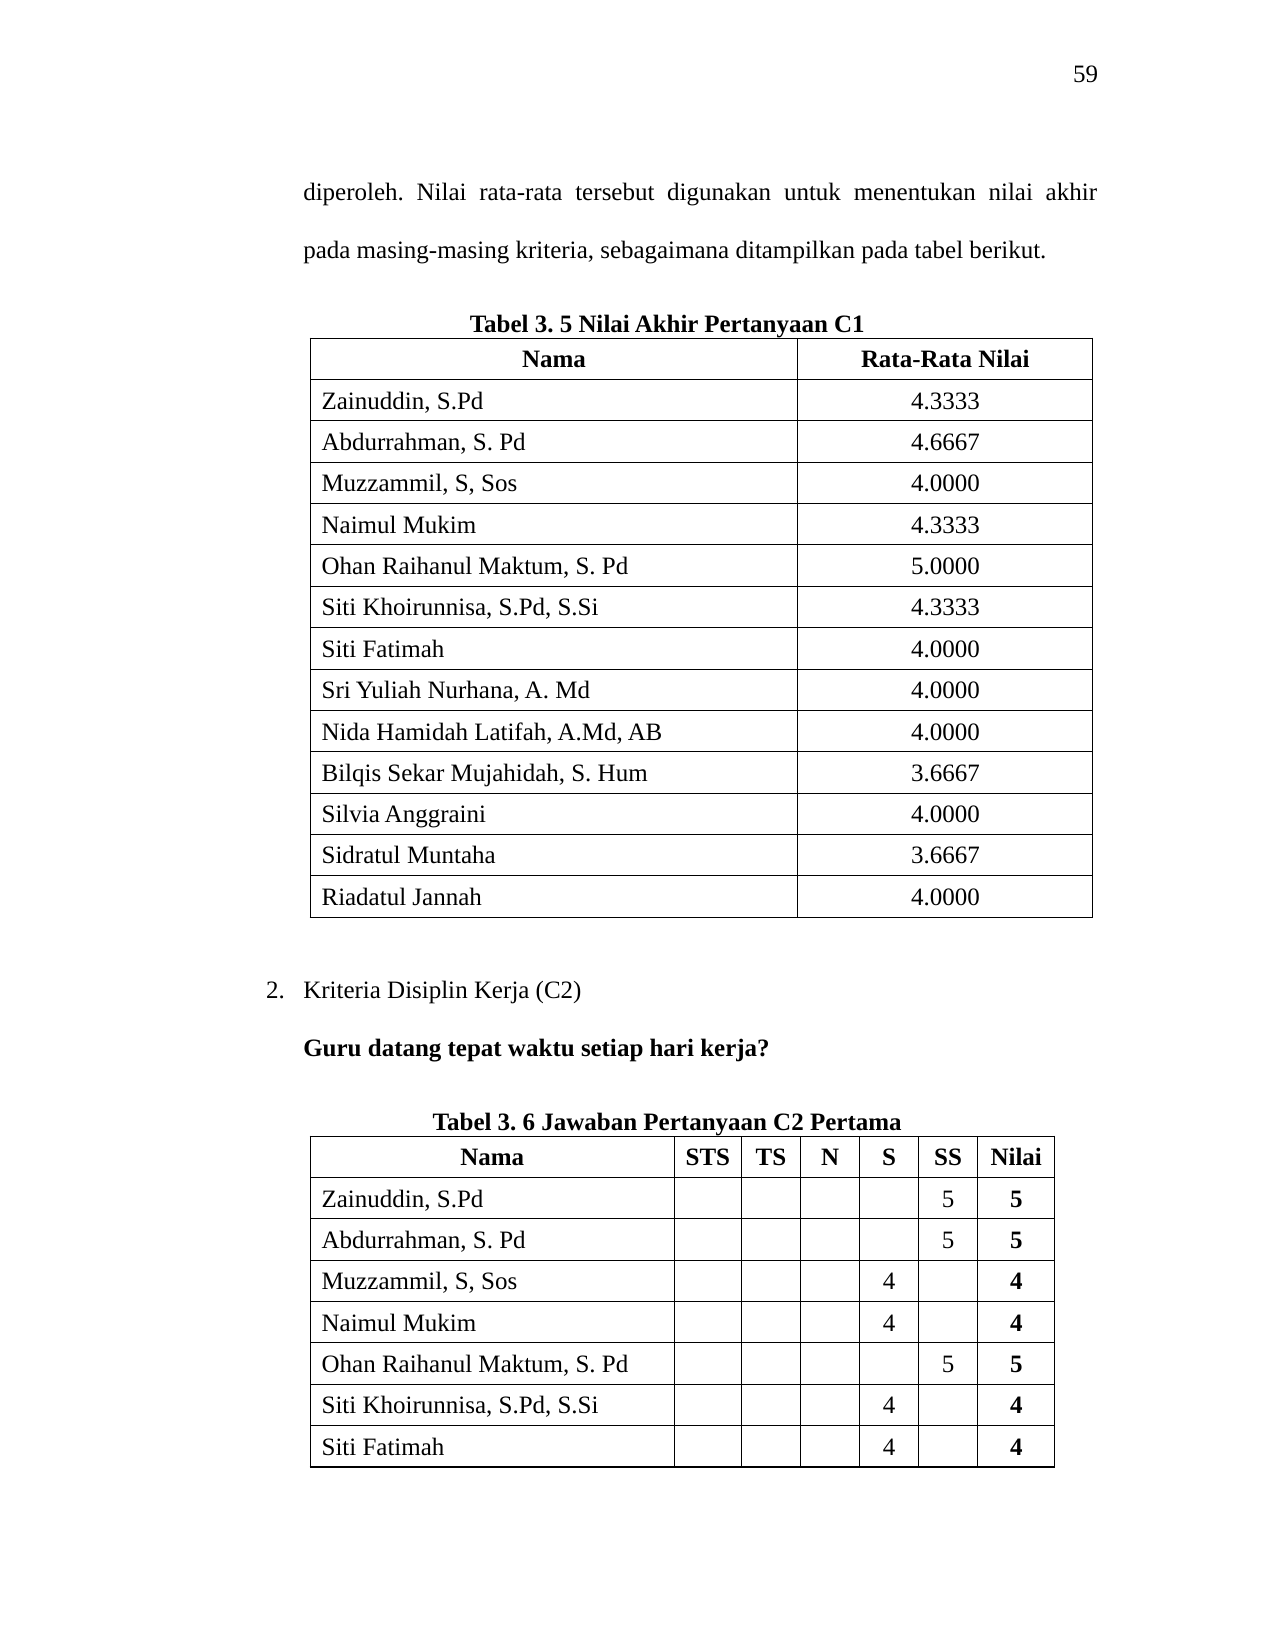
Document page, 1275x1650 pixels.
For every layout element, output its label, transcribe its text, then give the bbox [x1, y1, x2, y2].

table_cell [860, 1178, 918, 1218]
table_header STS [675, 1137, 741, 1177]
table_cell [801, 1343, 859, 1384]
table_cell Silvia Anggraini [311, 794, 797, 834]
table_cell 4 [978, 1426, 1054, 1466]
table_cell Sri Yuliah Nurhana, A. Md [311, 670, 797, 710]
table_cell Bilqis Sekar Mujahidah, S. Hum [311, 752, 797, 792]
table_header SS [919, 1137, 977, 1177]
table_cell [919, 1385, 977, 1425]
table_cell 4 [860, 1302, 918, 1342]
table_cell 4.0000 [798, 711, 1092, 751]
table_cell Abdurrahman, S. Pd [311, 421, 797, 462]
table_cell Muzzammil, S, Sos [311, 1261, 674, 1301]
text Tabel 3. 5 Nilai Akhir Pertanyaan C1 [236, 309, 1098, 338]
table_cell 4 [978, 1261, 1054, 1301]
table_cell [801, 1261, 859, 1301]
table_cell [675, 1385, 741, 1425]
table_cell [919, 1302, 977, 1342]
table_cell 4.3333 [798, 504, 1092, 544]
table_cell [742, 1302, 800, 1342]
table_cell 4 [860, 1426, 918, 1466]
table_cell 4.0000 [798, 463, 1092, 503]
table_header Rata-Rata Nilai [798, 339, 1092, 379]
table_cell 4.0000 [798, 876, 1092, 917]
table_cell Sidratul Muntaha [311, 835, 797, 875]
table_cell [742, 1178, 800, 1218]
table_header N [801, 1137, 859, 1177]
table_cell [860, 1219, 918, 1259]
table_header Nama [311, 339, 797, 379]
table_cell Abdurrahman, S. Pd [311, 1219, 674, 1259]
table_cell 5 [978, 1178, 1054, 1218]
table_cell 3.6667 [798, 752, 1092, 792]
table_cell [675, 1178, 741, 1218]
table_cell 3.6667 [798, 835, 1092, 875]
table_cell [675, 1302, 741, 1342]
table_cell 5.0000 [798, 545, 1092, 586]
table_cell 4 [860, 1261, 918, 1301]
table_cell [675, 1219, 741, 1259]
table_cell [919, 1261, 977, 1301]
table_cell 5 [978, 1219, 1054, 1259]
table_cell [742, 1343, 800, 1384]
table_cell 4.3333 [798, 380, 1092, 420]
table_cell 4 [978, 1302, 1054, 1342]
table_cell 4.0000 [798, 794, 1092, 834]
table_cell Siti Fatimah [311, 628, 797, 668]
table_cell [801, 1385, 859, 1425]
table_cell [919, 1426, 977, 1466]
table_cell [801, 1426, 859, 1466]
table_cell [675, 1426, 741, 1466]
table_cell [801, 1219, 859, 1259]
table_cell 4.3333 [798, 587, 1092, 627]
table_header TS [742, 1137, 800, 1177]
table_cell [675, 1343, 741, 1384]
table_header Nilai [978, 1137, 1054, 1177]
table_cell [742, 1426, 800, 1466]
table_cell 4 [978, 1385, 1054, 1425]
table_cell [860, 1343, 918, 1384]
table_cell 5 [919, 1343, 977, 1384]
table_header Nama [311, 1137, 674, 1177]
table_cell [742, 1385, 800, 1425]
table_cell 5 [978, 1343, 1054, 1384]
table_cell Ohan Raihanul Maktum, S. Pd [311, 1343, 674, 1384]
table_cell Zainuddin, S.Pd [311, 380, 797, 420]
table_cell [801, 1302, 859, 1342]
table_cell [742, 1219, 800, 1259]
table_header S [860, 1137, 918, 1177]
table_cell Ohan Raihanul Maktum, S. Pd [311, 545, 797, 586]
table_cell Nida Hamidah Latifah, A.Md, AB [311, 711, 797, 751]
table_cell Siti Khoirunnisa, S.Pd, S.Si [311, 1385, 674, 1425]
table_cell 5 [919, 1178, 977, 1218]
table_cell 4.6667 [798, 421, 1092, 462]
table_cell 4 [860, 1385, 918, 1425]
table_cell [742, 1261, 800, 1301]
list Guru datang tepat waktu setiap hari kerja? [303, 1033, 1098, 1061]
table_cell 4.0000 [798, 628, 1092, 668]
table_cell Siti Khoirunnisa, S.Pd, S.Si [311, 587, 797, 627]
table_cell [801, 1178, 859, 1218]
table_cell [675, 1261, 741, 1301]
table_cell 4.0000 [798, 670, 1092, 710]
table_cell Zainuddin, S.Pd [311, 1178, 674, 1218]
table_cell Muzzammil, S, Sos [311, 463, 797, 503]
table_cell Siti Fatimah [311, 1426, 674, 1466]
table_cell Naimul Mukim [311, 504, 797, 544]
table_cell 5 [919, 1219, 977, 1259]
list Kriteria Disiplin Kerja (C2) [266, 975, 1098, 1004]
table_cell Riadatul Jannah [311, 876, 797, 917]
text Tabel 3. 6 Jawaban Pertanyaan C2 Pertama [236, 1107, 1098, 1136]
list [303, 177, 1098, 263]
table_cell Naimul Mukim [311, 1302, 674, 1342]
